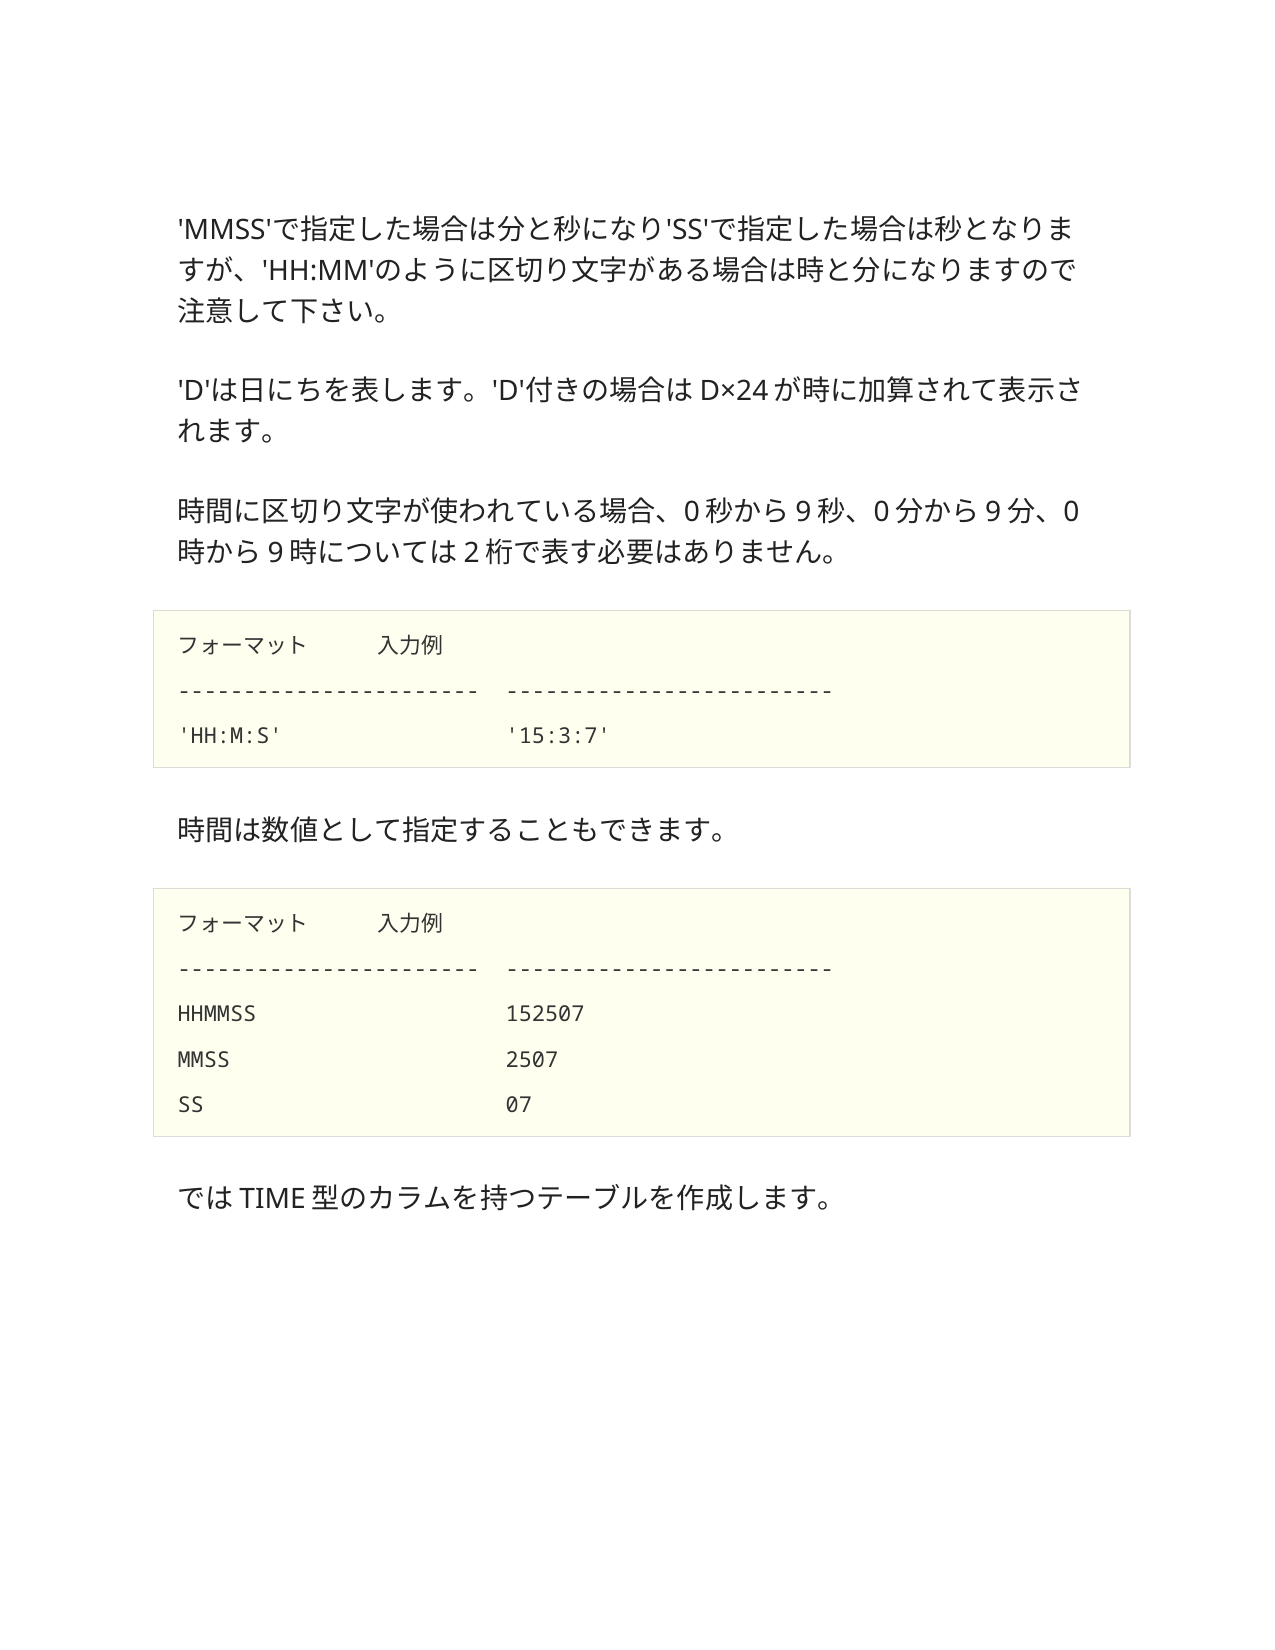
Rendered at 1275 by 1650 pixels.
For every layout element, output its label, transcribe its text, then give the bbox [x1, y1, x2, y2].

text 'D'は日にちを表します。'D'付きの場合はD×24が時に加算されて表示されます。 [177, 368, 1098, 450]
text 時間は数値として指定することもできます。 [177, 808, 1098, 848]
text ----------------------- ------------------------- [154, 657, 1129, 702]
text フォーマット 入力例 [154, 889, 1129, 935]
text 'MMSS'で指定した場合は分と秒になり'SS'で指定した場合は秒となりますが、'HH:MM'のように区切り文字がある場合は時と分になりますので注意して下さい。 [177, 207, 1098, 329]
text 時間に区切り文字が使われている場合、0秒から9秒、0分から9分、0時から9時については2桁で表す必要はありません。 [177, 489, 1098, 571]
text MMSS 2507 [154, 1026, 1129, 1071]
text HHMMSS 152507 [154, 980, 1129, 1026]
text 'HH:M:S' '15:3:7' [154, 702, 1129, 767]
text SS 07 [154, 1071, 1129, 1136]
text ----------------------- ------------------------- [154, 935, 1129, 980]
text フォーマット 入力例 [154, 611, 1129, 657]
text ではTIME型のカラムを持つテーブルを作成します。 [177, 1176, 1098, 1217]
